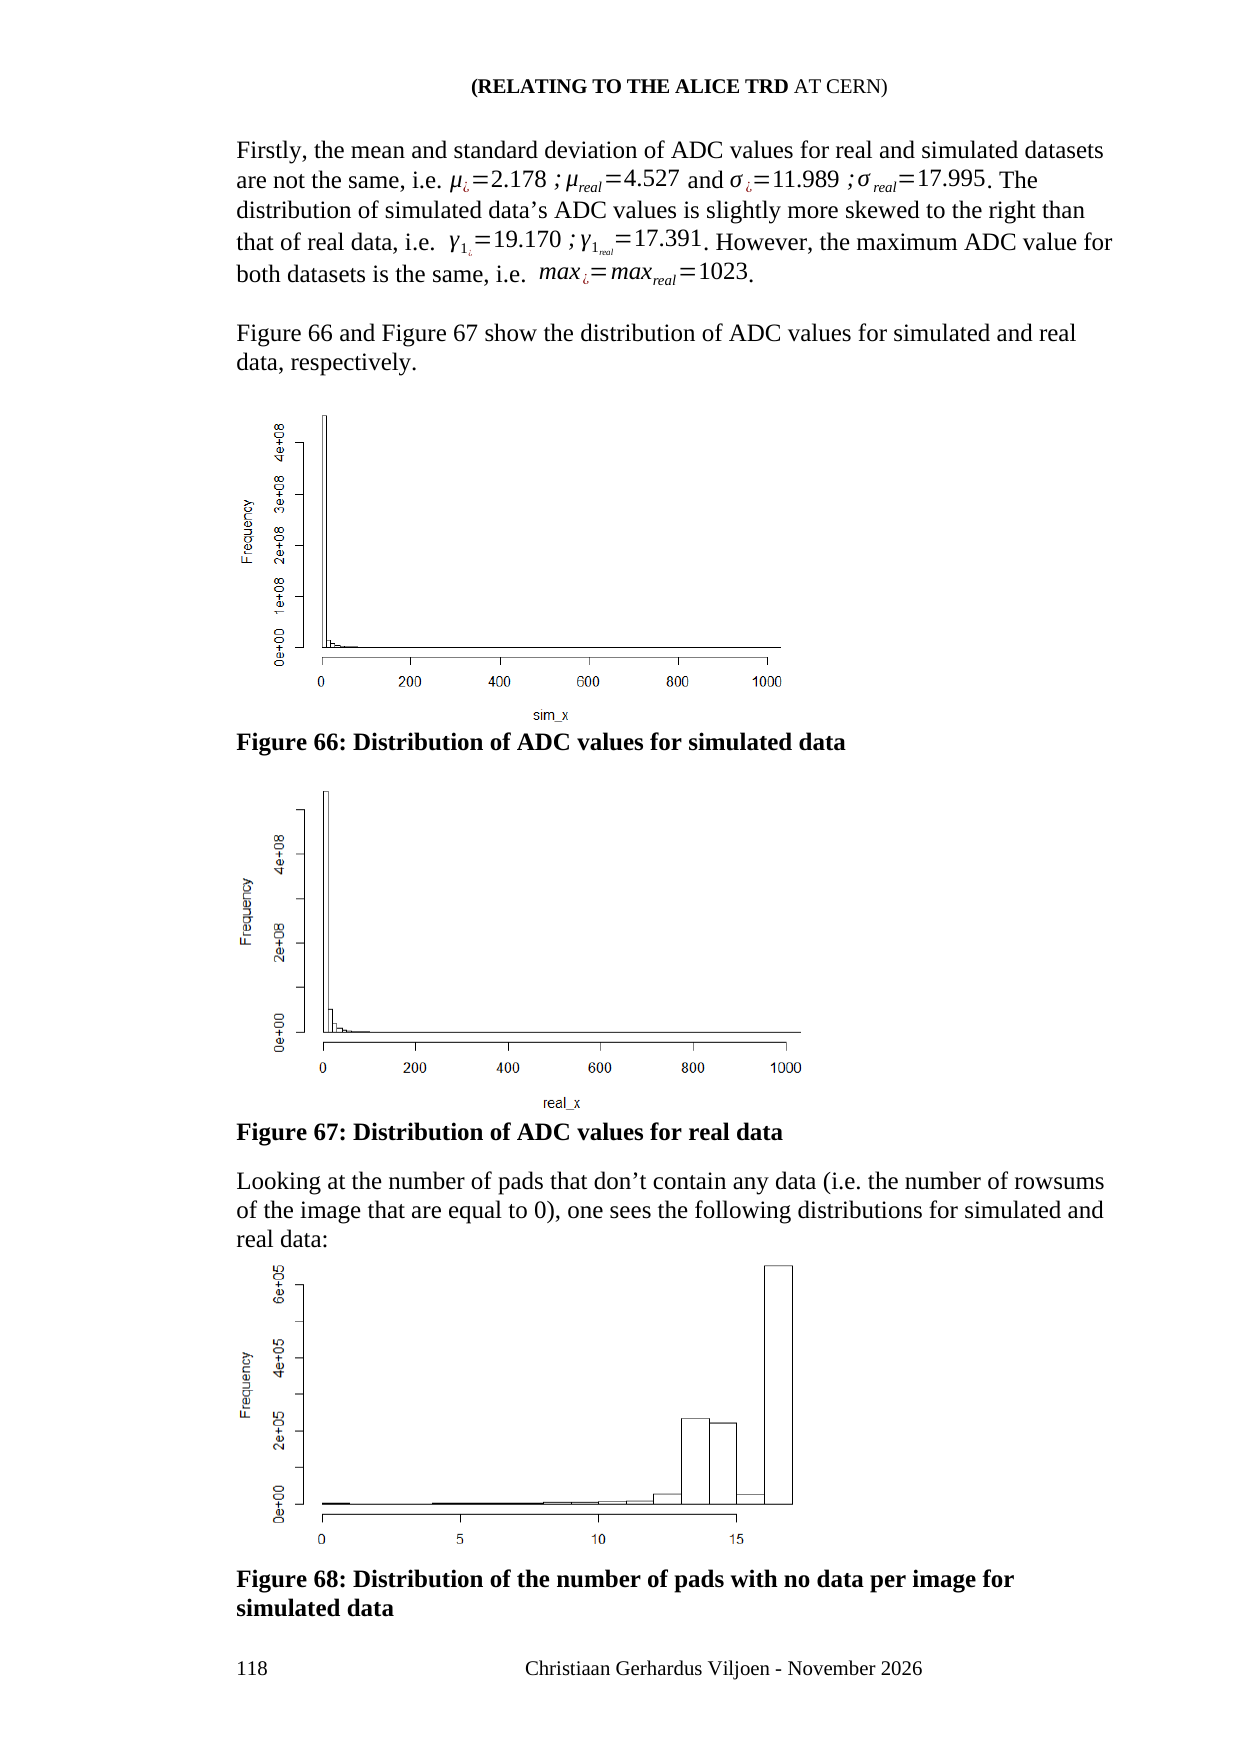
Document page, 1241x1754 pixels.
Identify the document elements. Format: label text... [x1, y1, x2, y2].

text Looking at the number of pads that don’t contain any data (i.e. the number of rowsums of the image that are equal to 0), one sees the following distributions for simulated and real data: [236, 1166, 1122, 1253]
text Figure 68: Distribution of the number of pads with no data per image for simulated data [236, 1564, 1122, 1621]
picture [236, 1252, 829, 1564]
picture [236, 404, 792, 727]
text Figure 66: Distribution of ADC values for simulated data [236, 727, 1122, 756]
text Figure 66 and Figure 67 show the distribution of ADC values for simulated and real data, respectively. [236, 318, 1122, 375]
picture [236, 776, 817, 1117]
text Firstly, the mean and standard deviation of ADC values for real and simulated datasets are not the same, i.e. and . The distribution of simulated data’s ADC values is slightly more skewed to the right than that of real data, i.e. . However, the maximum ADC value for both datasets is the same, i.e. . [236, 135, 1122, 289]
text Figure 67: Distribution of ADC values for real data [236, 1117, 1122, 1146]
